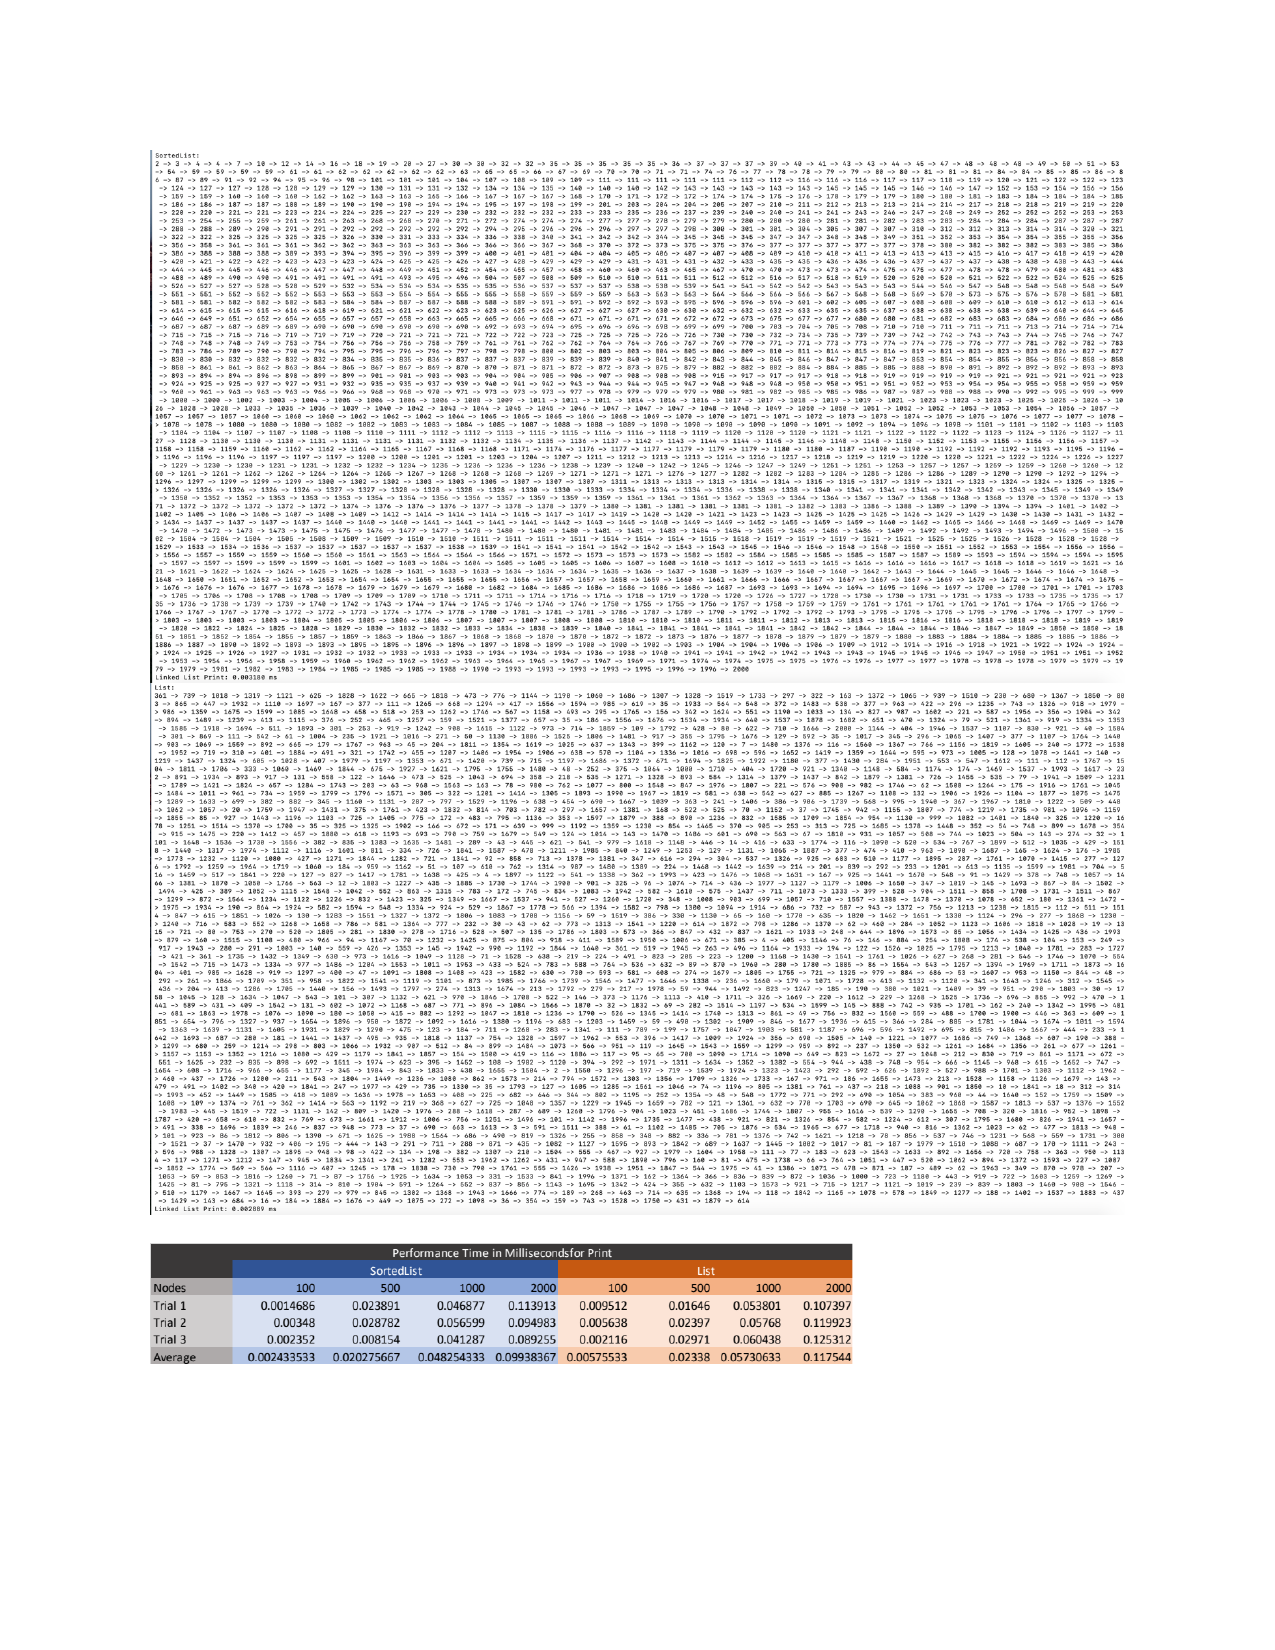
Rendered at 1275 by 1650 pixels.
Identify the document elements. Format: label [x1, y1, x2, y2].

picture [150, 150, 1125, 1215]
